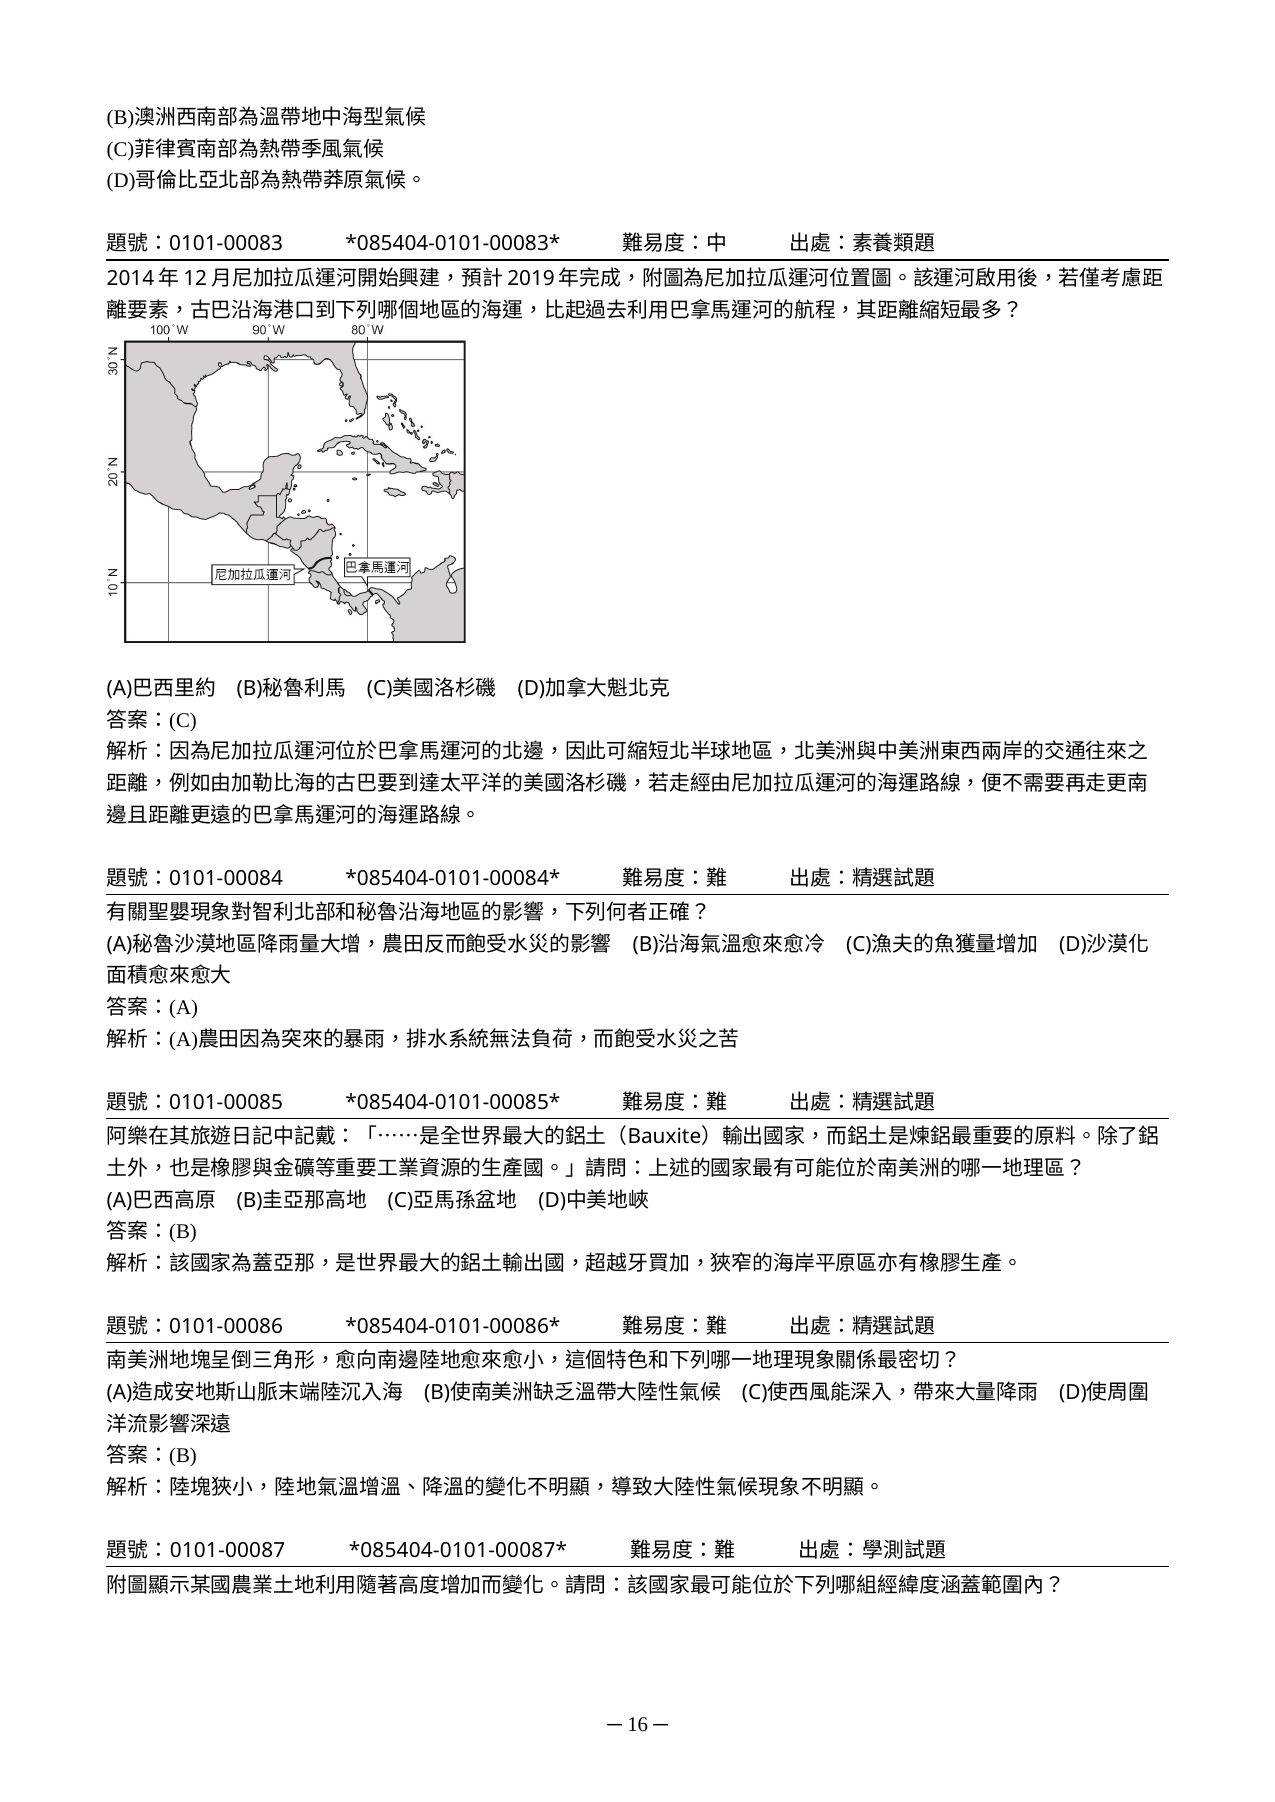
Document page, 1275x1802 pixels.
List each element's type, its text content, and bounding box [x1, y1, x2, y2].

text 解析：(A)農田因為突來的暴雨，排水系統無法負荷，而飽受水災之苦 [106, 1021, 1169, 1053]
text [106, 100, 1169, 194]
text 阿樂在其旅遊日記中記戴：「……是全世界最大的鋁土（Bauxite）輸出國家，而鋁土是煉鋁最重要的原料。除了鋁土外，也是橡膠與金礦等重要工業資源的生產國。」請問：上述的國家最有可能位於南美洲的哪一地理區？ (A)巴西高原 (B)圭亞那高地 (C)亞馬孫盆地 (D)中美地峽 [106, 1119, 1169, 1214]
text 答案：(B) [106, 1438, 1169, 1469]
text 有關聖嬰現象對智利北部和秘魯沿海地區的影響，下列何者正確？ (A)秘魯沙漠地區降雨量大增，農田反而飽受水災的影響 (B)沿海氣溫愈來愈冷 (C)漁夫的魚獲量增加 (D)沙漠化面積愈來愈大 [106, 895, 1169, 990]
text 解析：因為尼加拉瓜運河位於巴拿馬運河的北邊，因此可縮短北半球地區，北美洲與中美洲東西兩岸的交通往來之距離，例如由加勒比海的古巴要到達太平洋的美國洛杉磯，若走經由尼加拉瓜運河的海運路線，便不需要再走更南邊且距離更遠的巴拿馬運河的海運路線。 [106, 734, 1169, 829]
text 解析：該國家為蓋亞那，是世界最大的鋁土輸出國，超越牙買加，狹窄的海岸平原區亦有橡膠生產。 [106, 1245, 1169, 1277]
picture [106, 323, 466, 643]
text 答案：(C) [106, 702, 1169, 734]
text 題號：0101-00087 *085404-0101-00087* 難易度：難 出處：學測試題 [106, 1532, 1169, 1566]
text 答案：(B) [106, 1214, 1169, 1245]
text 題號：0101-00084 *085404-0101-00084* 難易度：難 出處：精選試題 [106, 860, 1169, 894]
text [106, 1567, 1169, 1599]
text 解析：陸塊狹小，陸地氣溫增溫、降溫的變化不明顯，導致大陸性氣候現象不明顯。 [106, 1469, 1169, 1501]
text 題號：0101-00086 *085404-0101-00086* 難易度：難 出處：精選試題 [106, 1308, 1169, 1342]
text 題號：0101-00085 *085404-0101-00085* 難易度：難 出處：精選試題 [106, 1084, 1169, 1118]
text 2014年12月尼加拉瓜運河開始興建，預計2019年完成，附圖為尼加拉瓜運河位置圖。該運河啟用後，若僅考慮距離要素，古巴沿海港口到下列哪個地區的海運，比起過去利用巴拿馬運河的航程，其距離縮短最多？ (A)巴西里約 (B)秘魯利馬 (C)美國洛杉磯 (D)加拿大魁北克 [106, 261, 1169, 702]
text 題號：0101-00083 *085404-0101-00083* 難易度：中 出處：素養類題 [106, 226, 1169, 259]
text 答案：(A) [106, 990, 1169, 1021]
text 南美洲地塊呈倒三角形，愈向南邊陸地愈來愈小，這個特色和下列哪一地理現象關係最密切？ (A)造成安地斯山脈末端陸沉入海 (B)使南美洲缺乏溫帶大陸性氣候 (C)使西風能深入，帶來大量降雨 (D)使周圍洋流影響深遠 [106, 1343, 1169, 1438]
